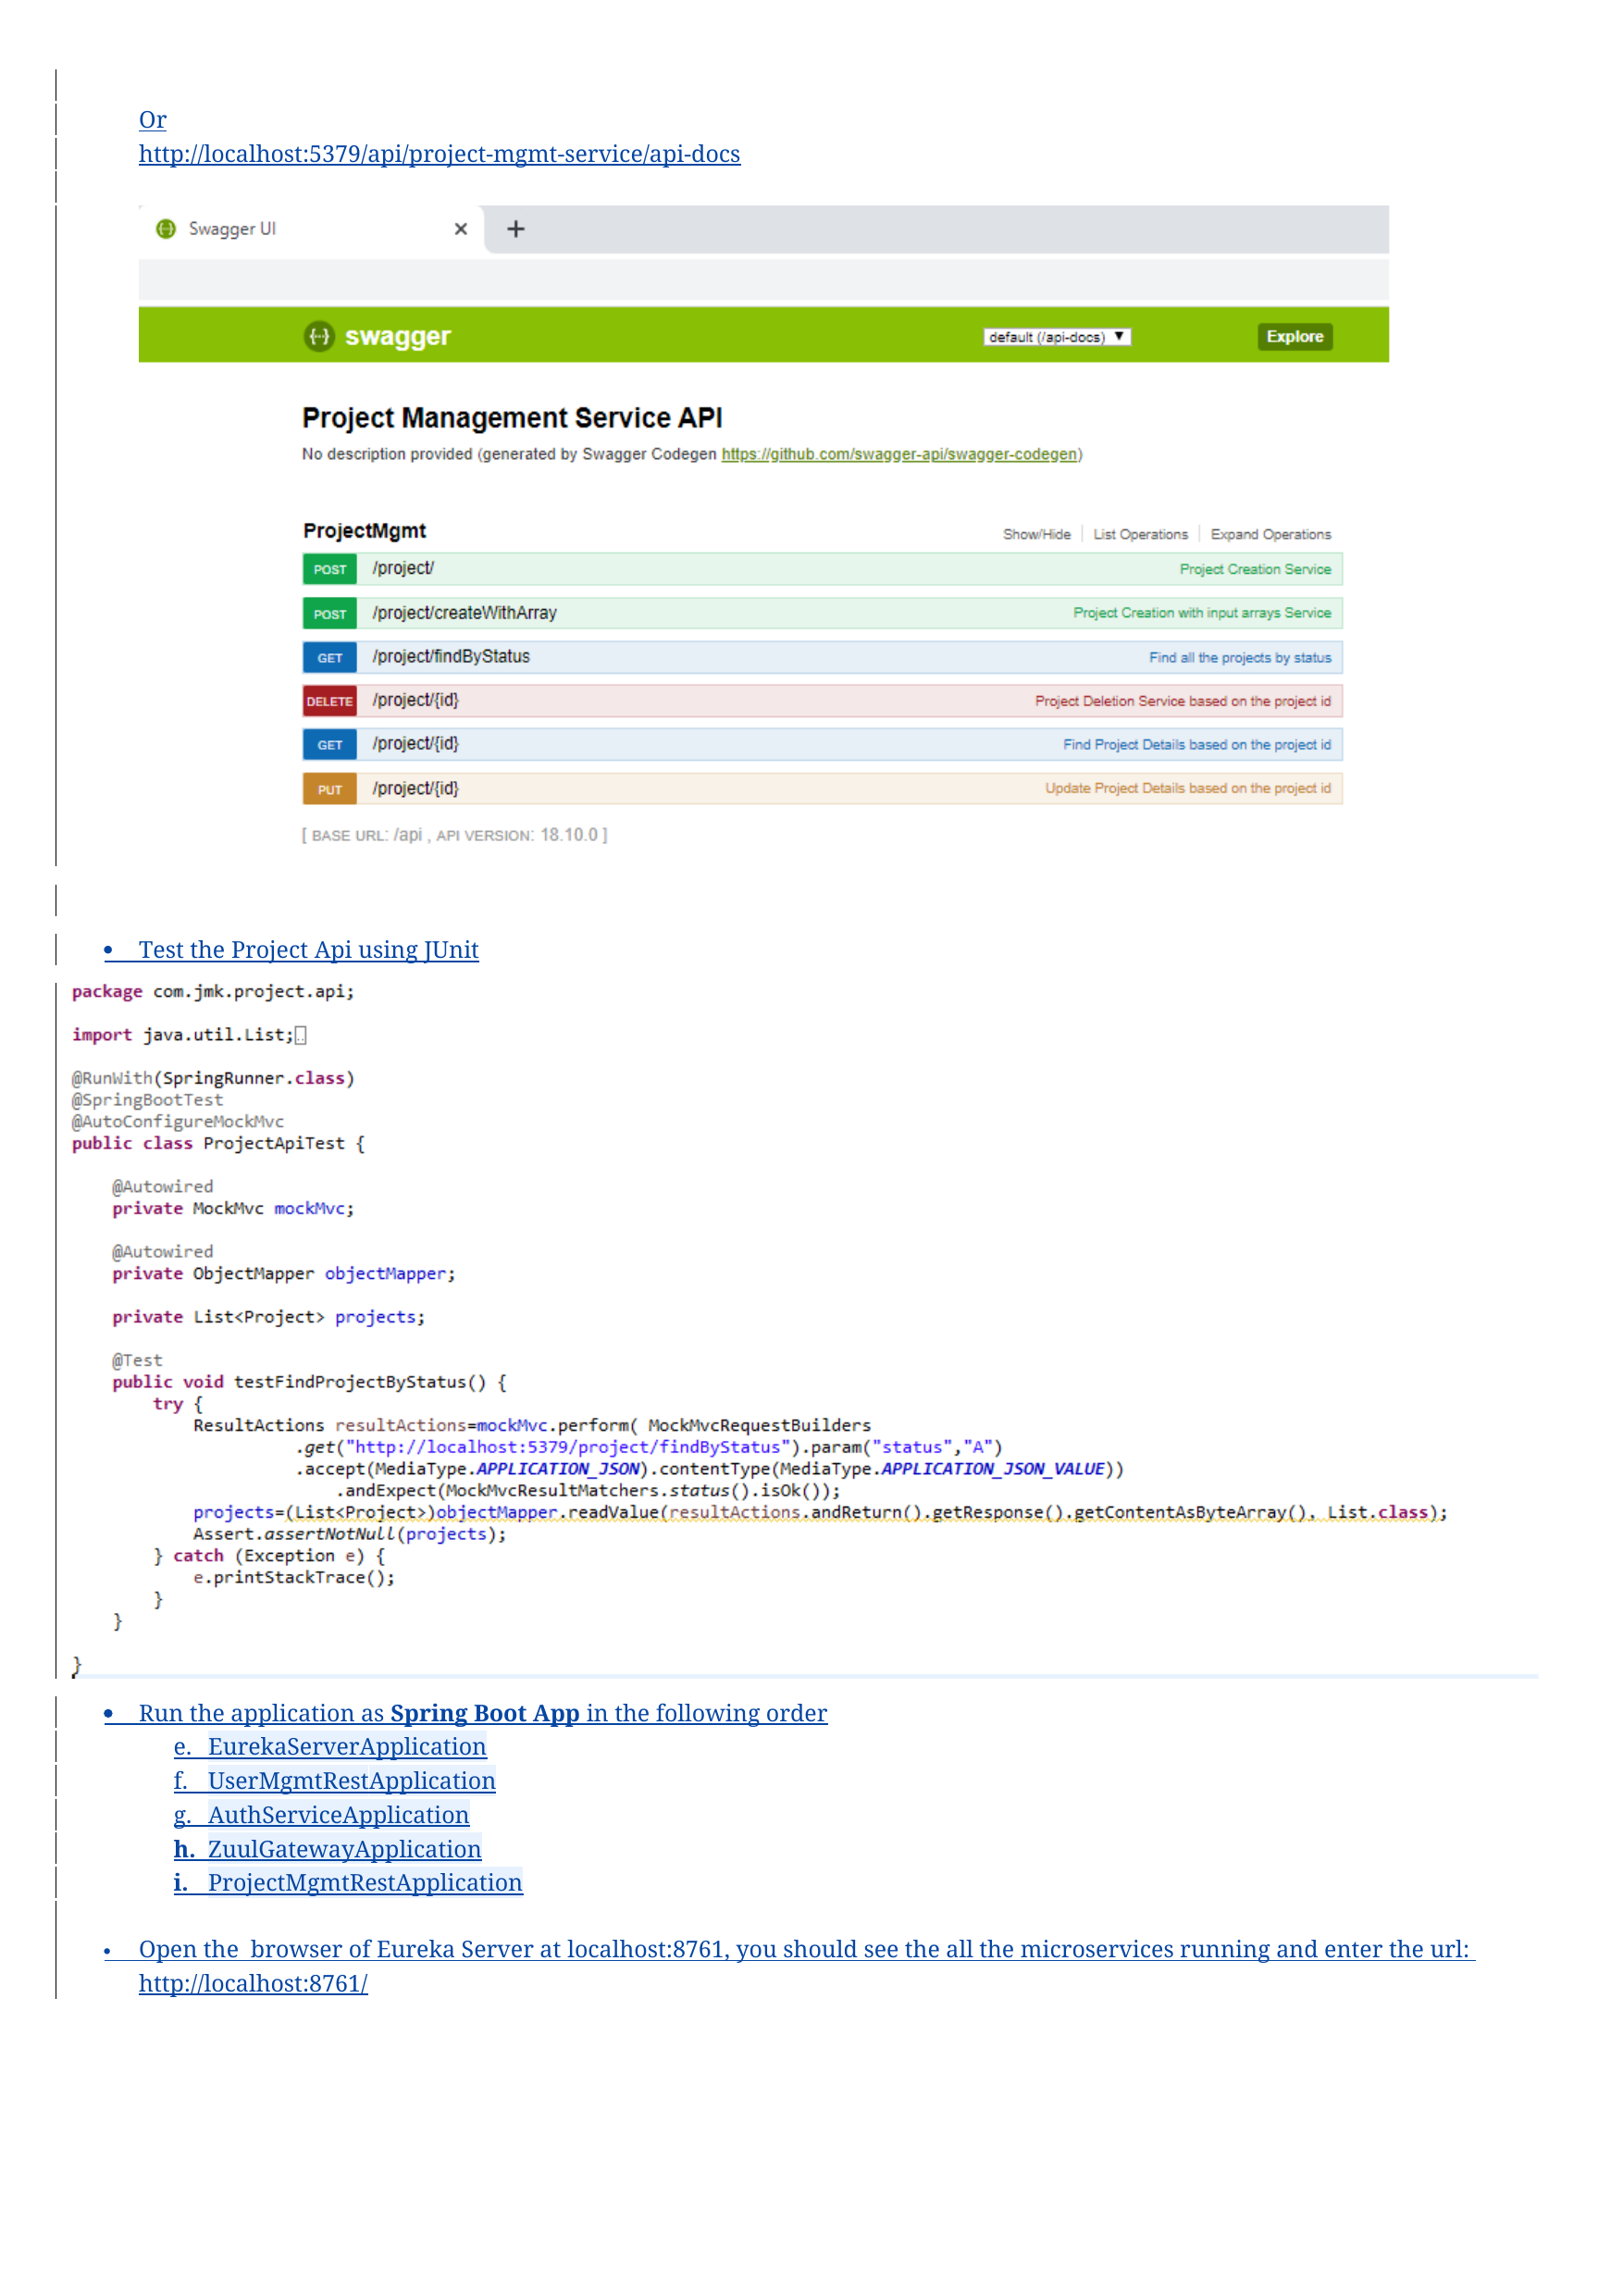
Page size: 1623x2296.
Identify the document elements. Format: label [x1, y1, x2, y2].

picture [69, 983, 1539, 1679]
picture [139, 205, 1390, 867]
